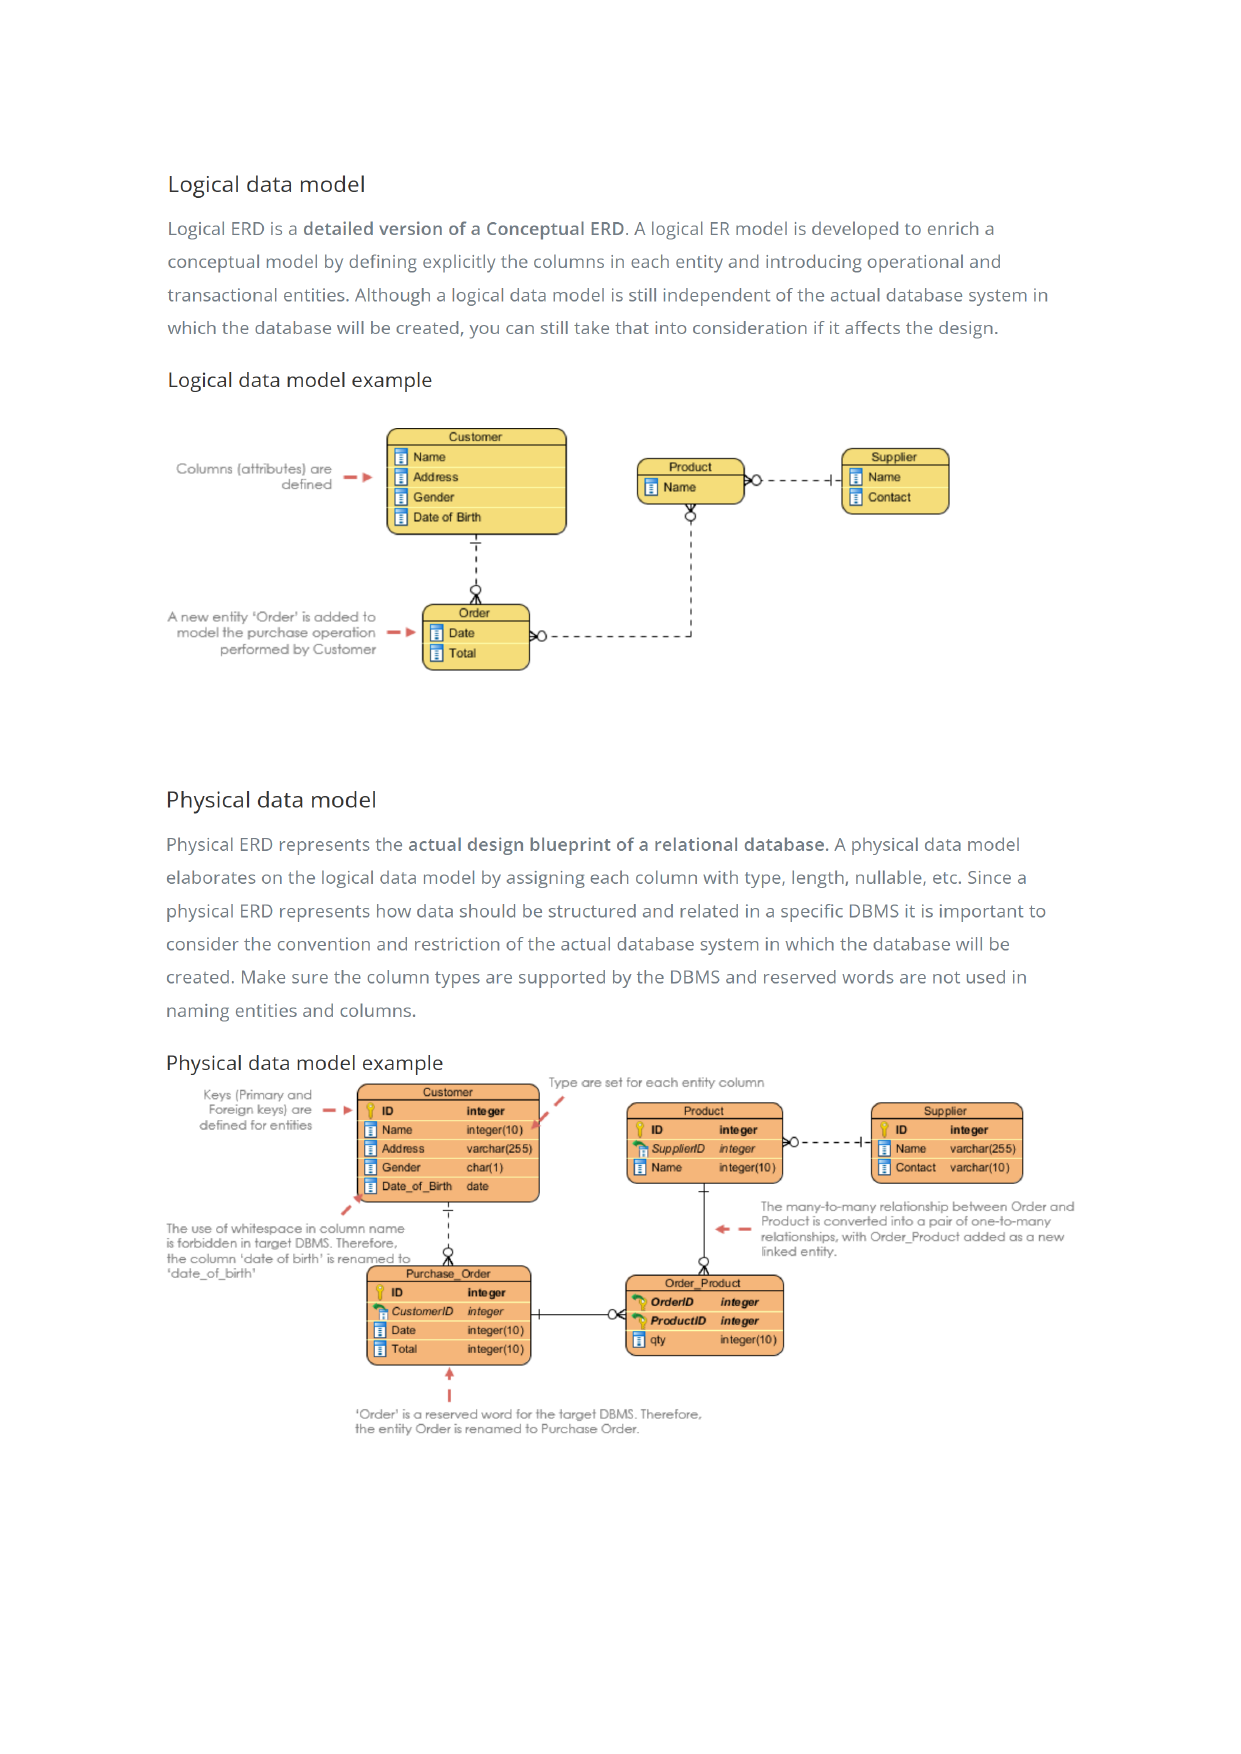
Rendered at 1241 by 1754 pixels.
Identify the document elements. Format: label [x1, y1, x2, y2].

picture [150, 150, 1091, 696]
picture [150, 761, 1091, 1453]
